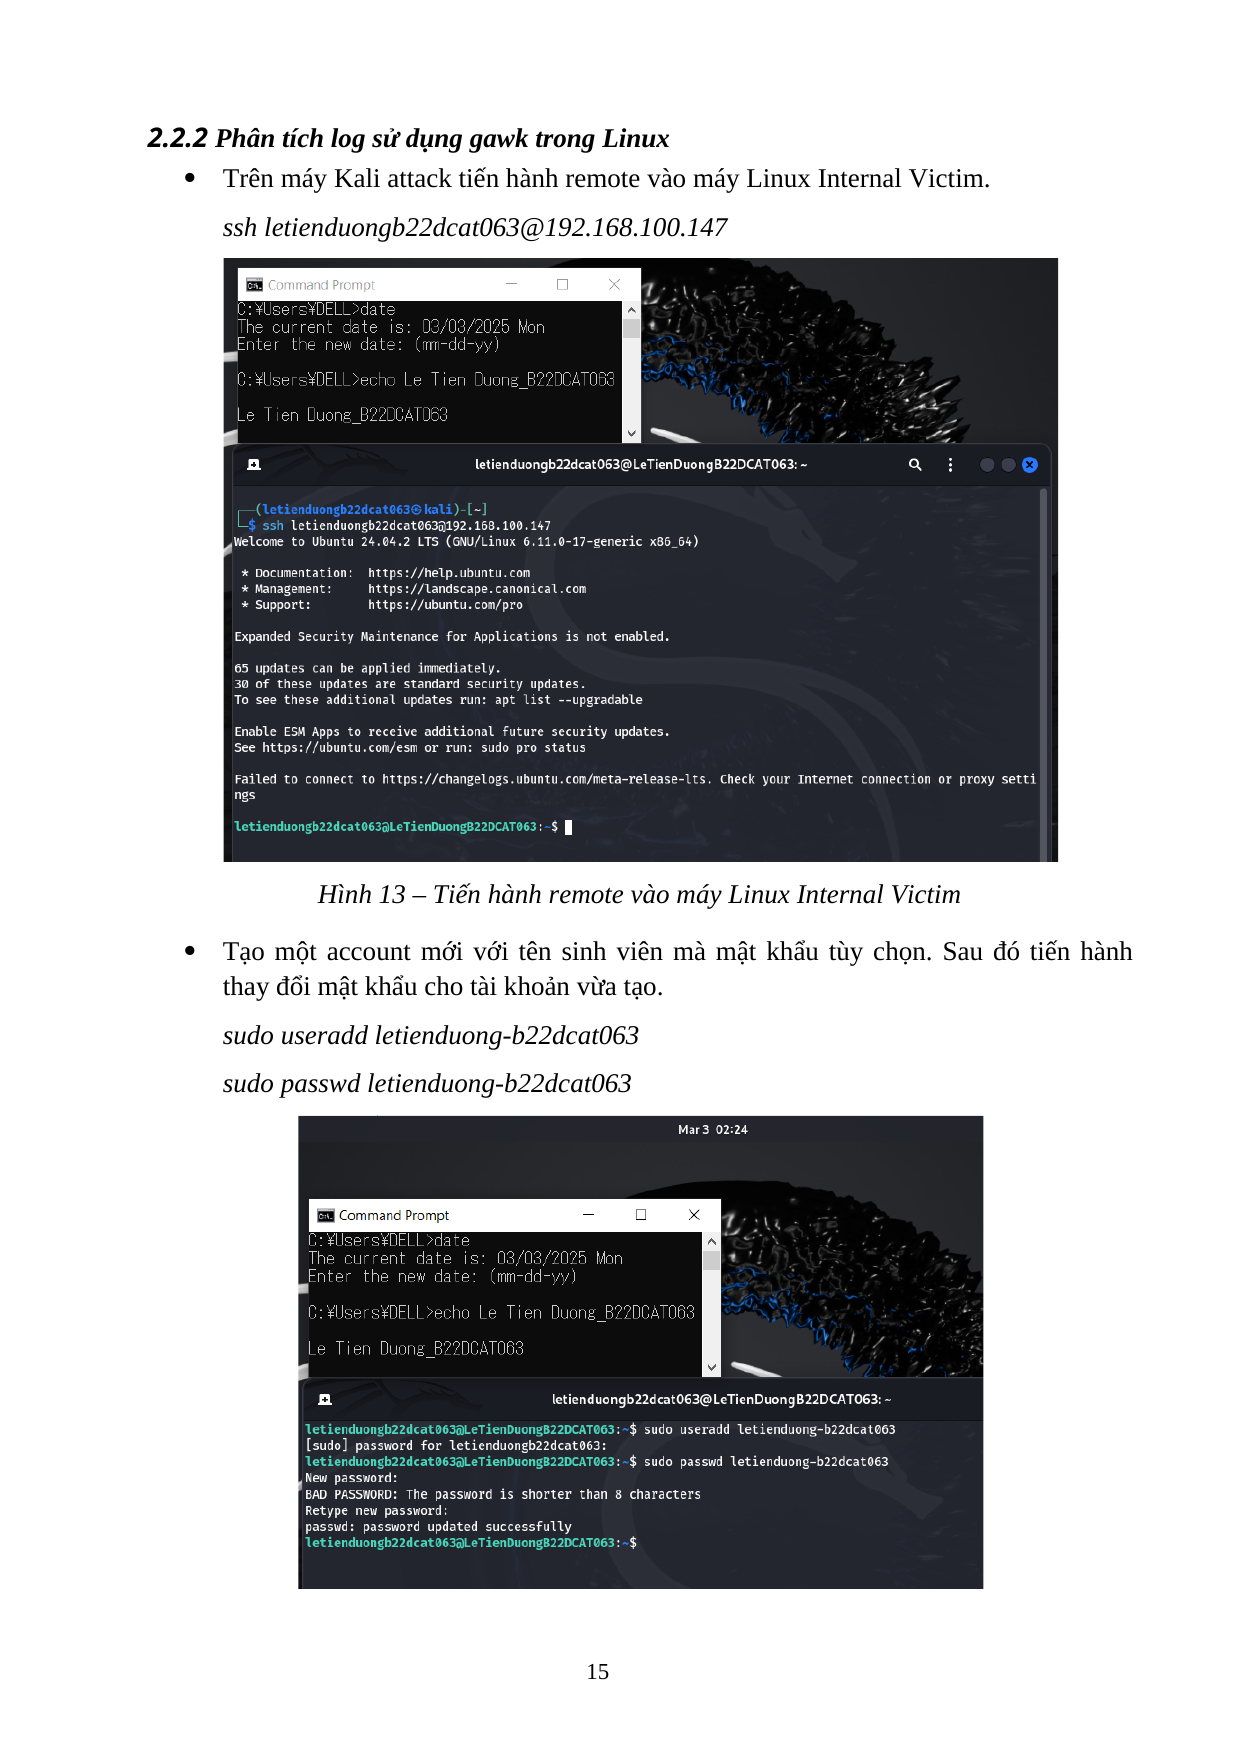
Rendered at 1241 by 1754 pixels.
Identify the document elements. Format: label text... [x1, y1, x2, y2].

text sudo useradd letienduong-b22dcat063 [223, 1019, 1134, 1050]
text – Tiến hành remote vào máy Linux Internal Victim [148, 878, 1134, 910]
list Trên máy Kali attack tiến hành remote vào máy Linux Internal Victim. [185, 162, 1134, 193]
picture [298, 1115, 984, 1589]
text Phân tích log sử dụng gawk trong Linux [148, 118, 1134, 155]
text ssh letienduongb22dcat063@192.168.100.147 [223, 211, 1134, 242]
list Tạo một account mới với tên sinh viên mà mật khẩu tùy chọn. Sau đó tiến hành thay đổi mật khẩu cho tài khoản vừa tạo. [185, 935, 1134, 1002]
text sudo passwd letienduong-b22dcat063 [223, 1067, 1134, 1098]
picture [223, 258, 1059, 862]
